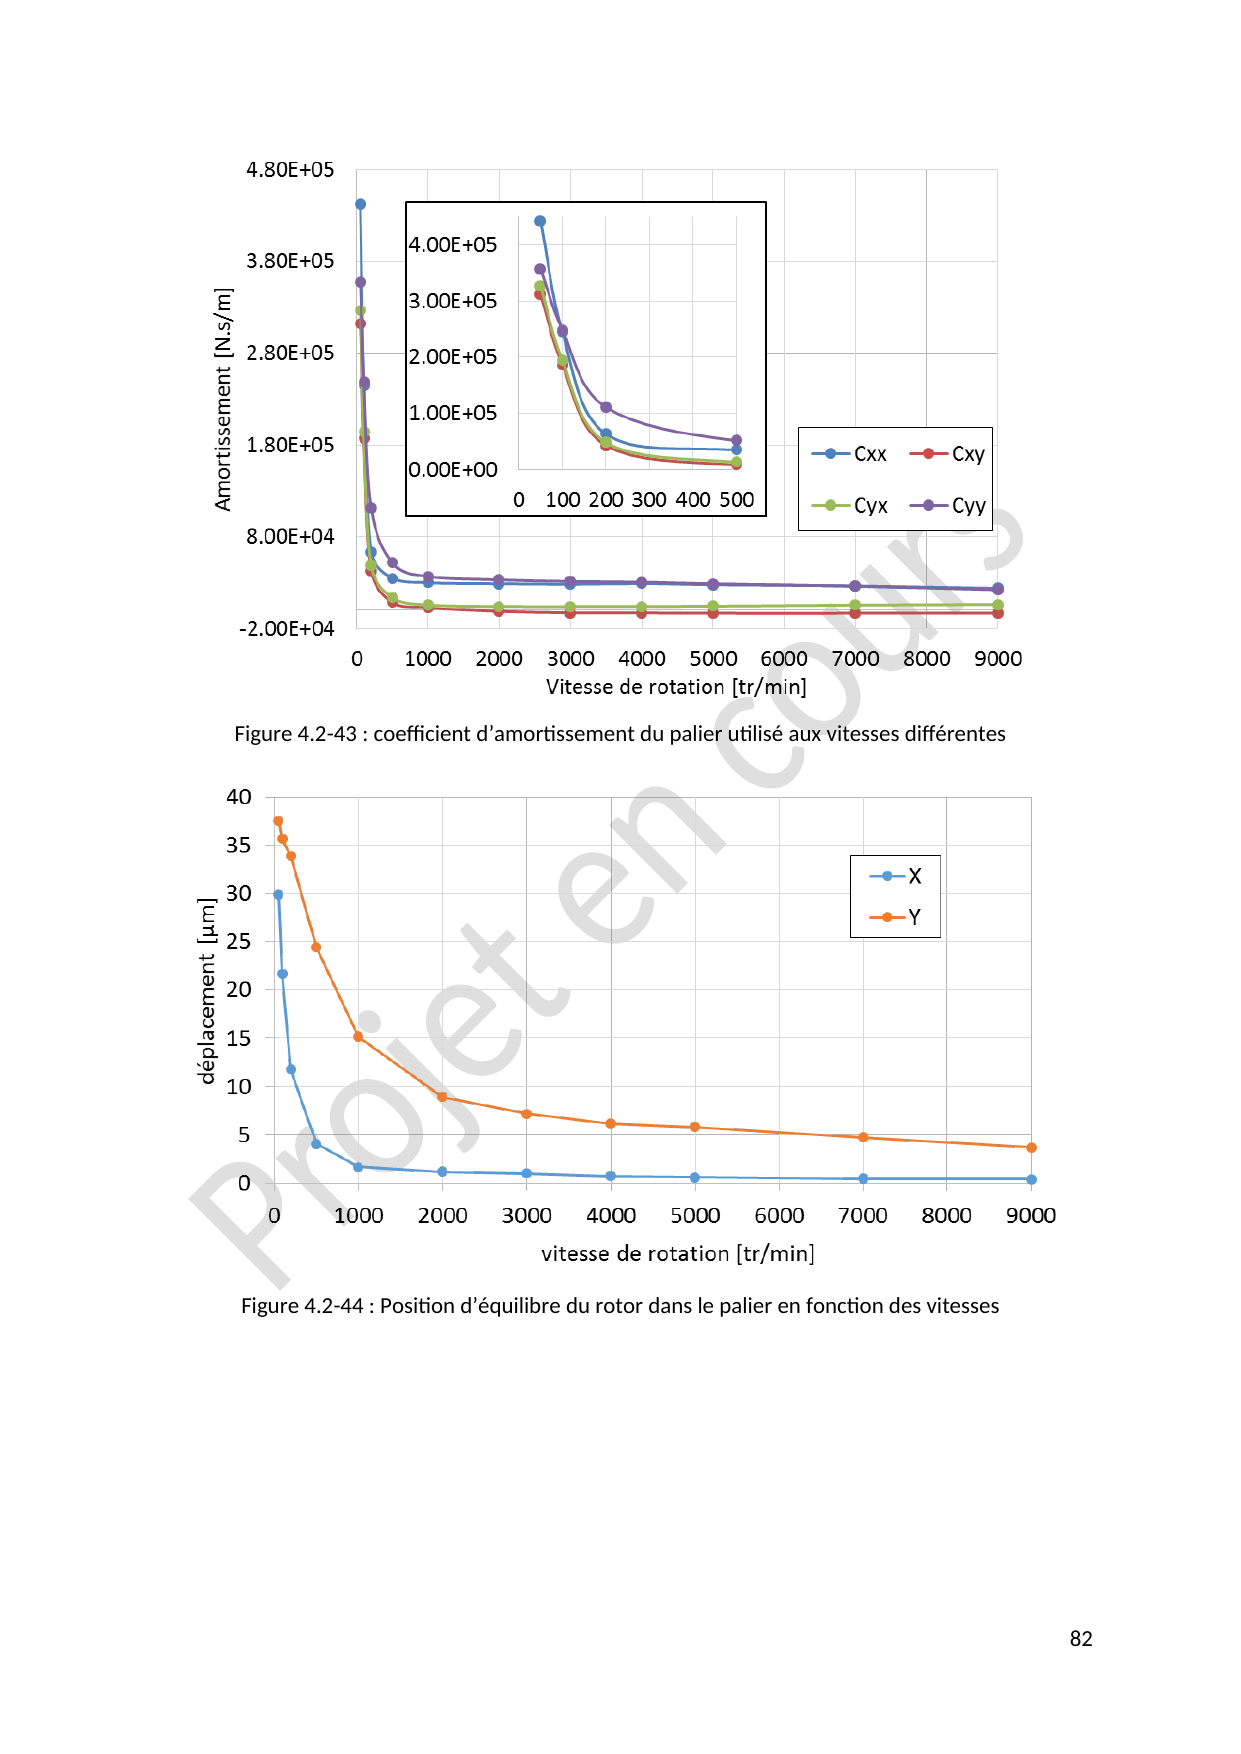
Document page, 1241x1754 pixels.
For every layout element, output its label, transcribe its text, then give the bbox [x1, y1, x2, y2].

picture [203, 147, 1037, 704]
picture [173, 767, 1068, 1276]
